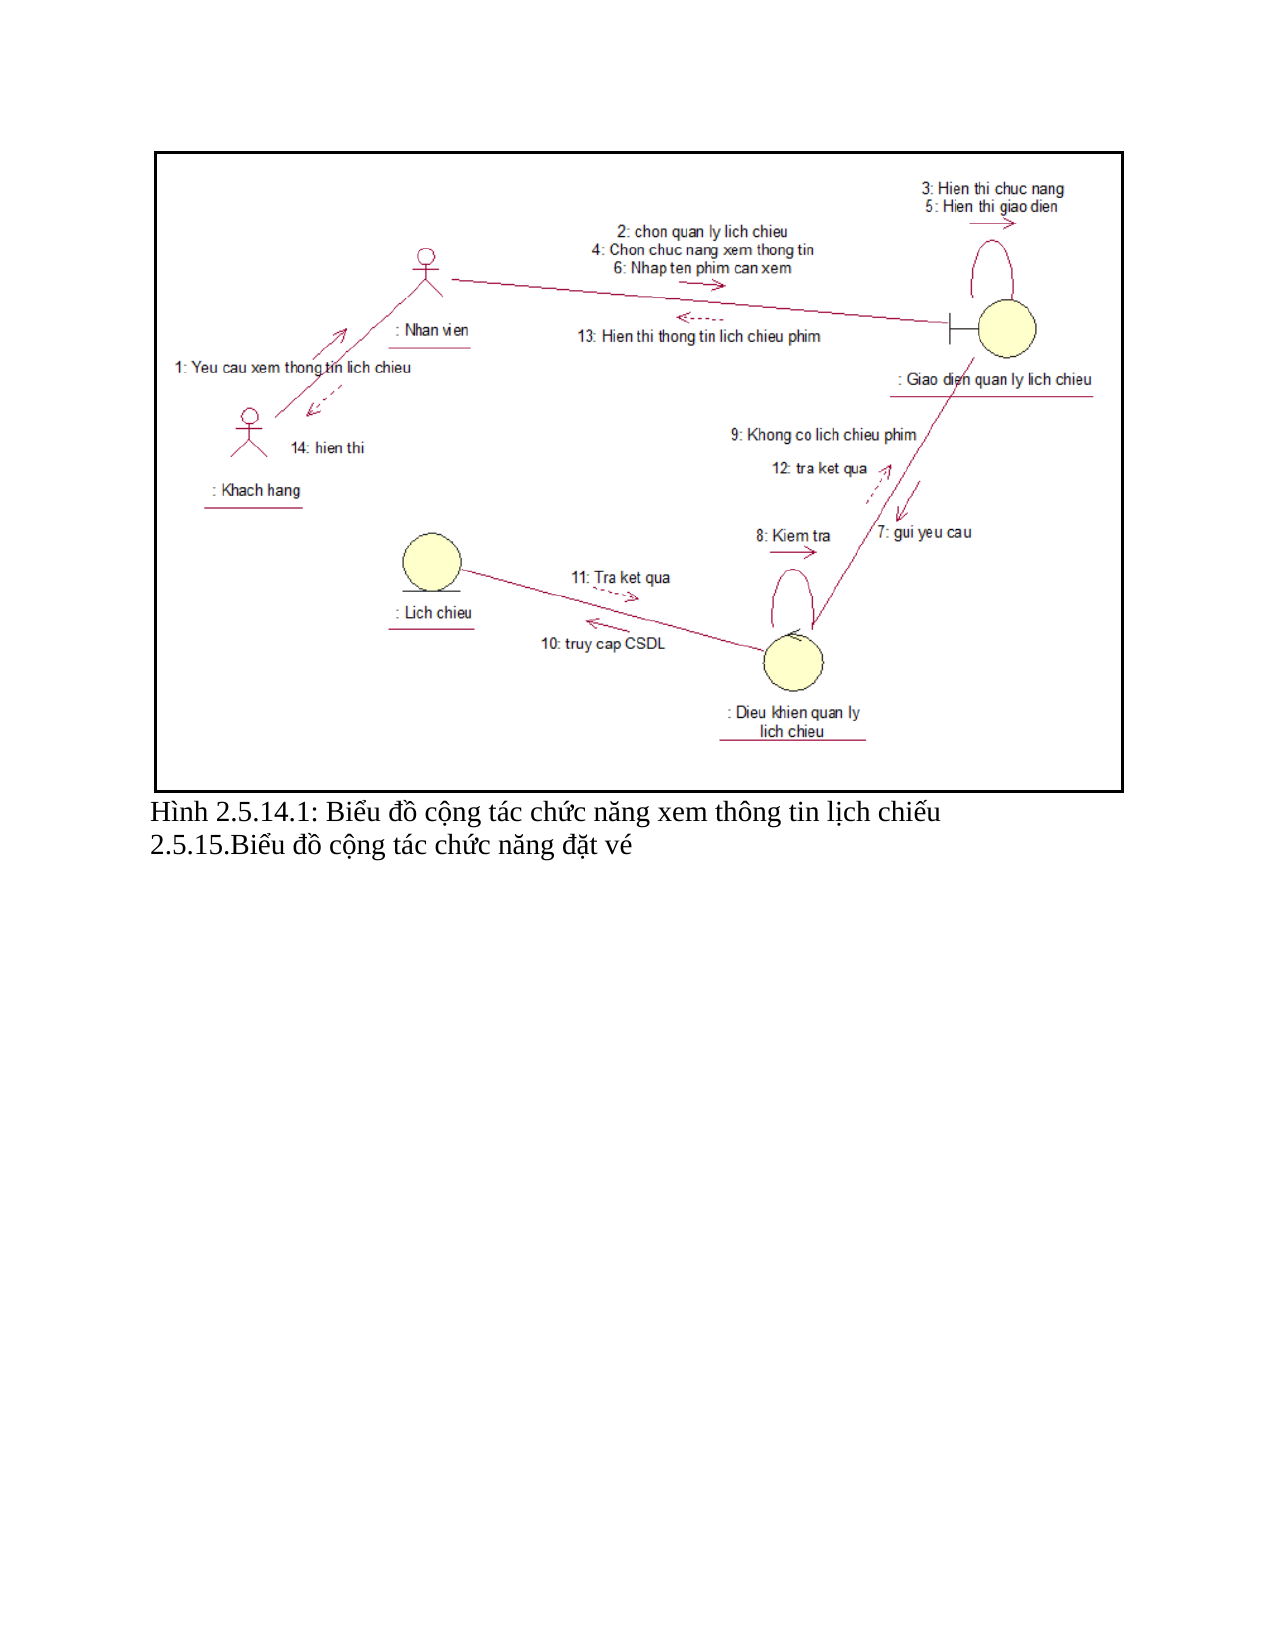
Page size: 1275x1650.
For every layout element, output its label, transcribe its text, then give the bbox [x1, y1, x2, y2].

text 2.5.15.Biểu đồ cộng tác chức năng đặt vé [150, 827, 1125, 861]
picture [150, 150, 1125, 794]
text Hình 2.5.14.1: Biểu đồ cộng tác chức năng xem thông tin lịch chiếu [150, 794, 1125, 827]
